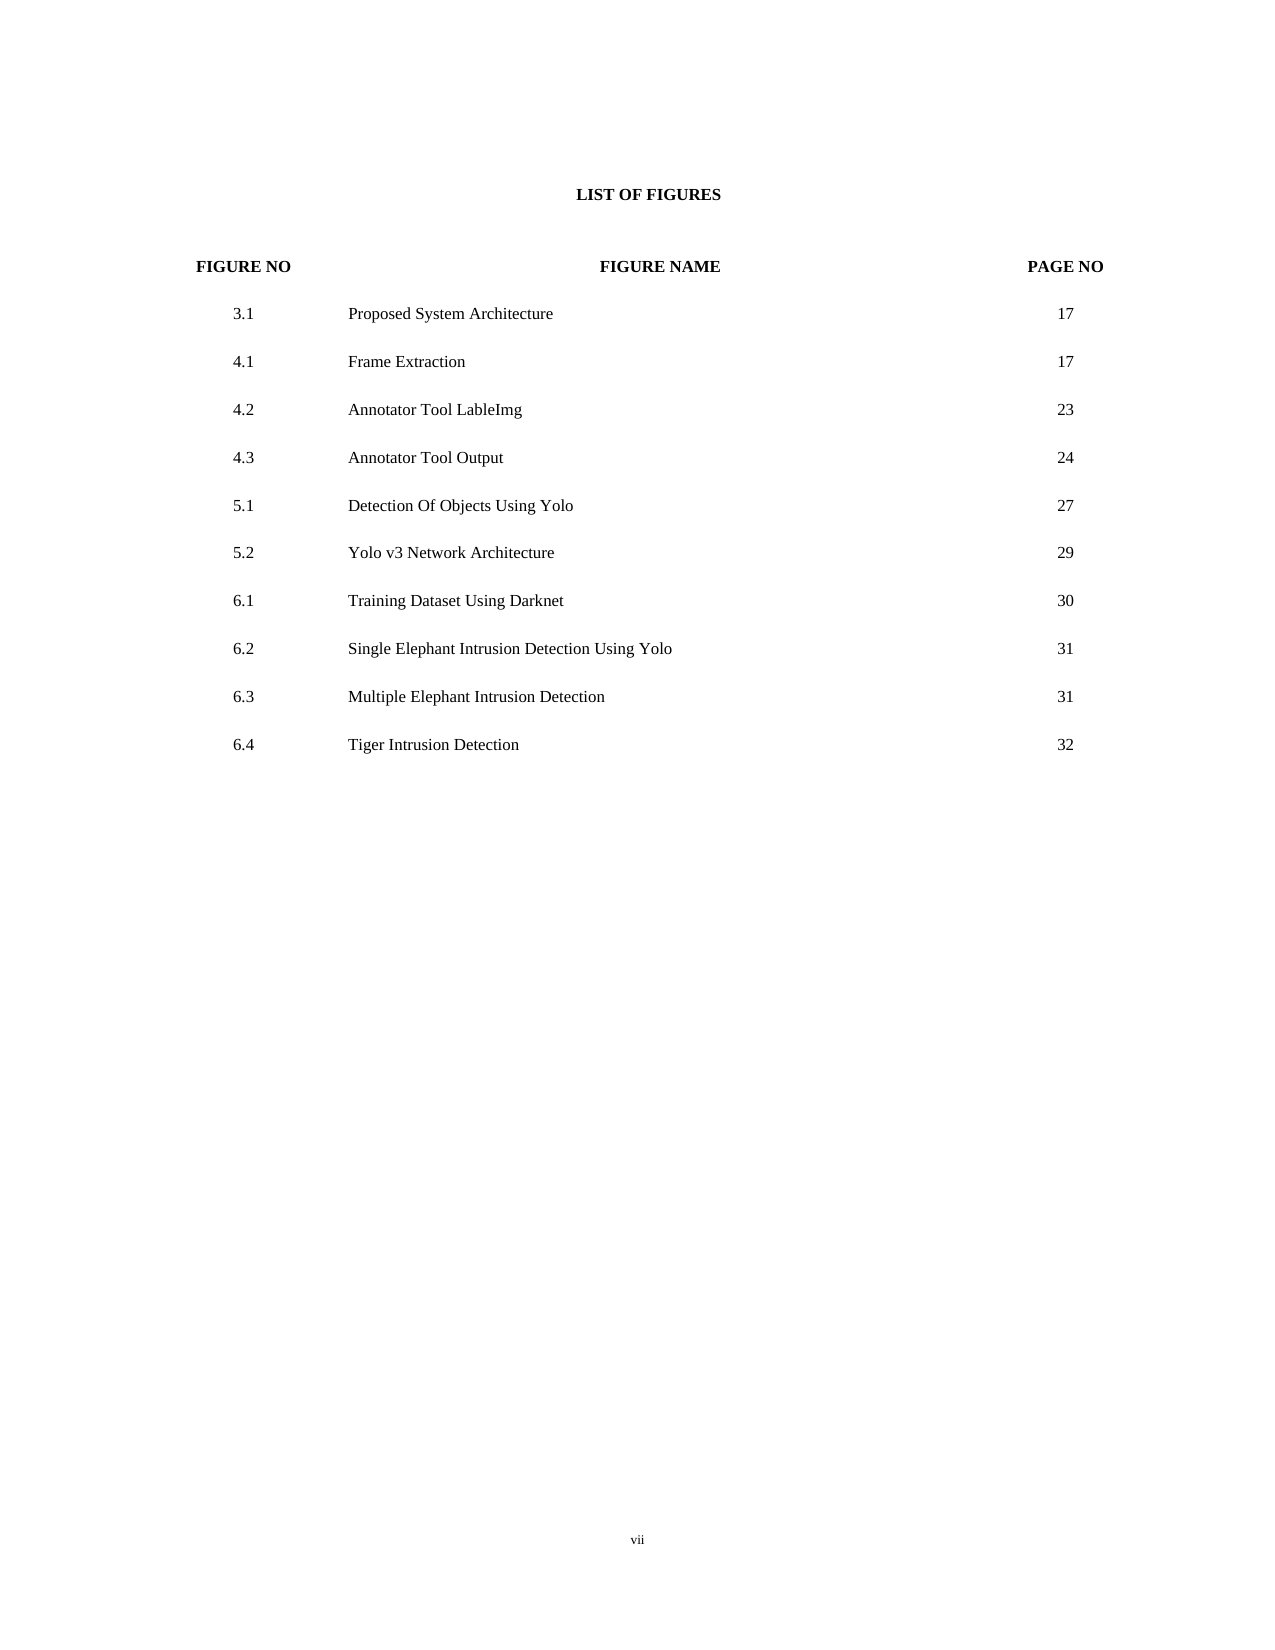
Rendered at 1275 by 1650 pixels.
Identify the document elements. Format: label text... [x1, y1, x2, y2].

table_cell Multiple Elephant Intrusion Detection [337, 673, 984, 720]
table_cell FIGURE NO [150, 242, 337, 290]
table_cell Training Dataset Using Darknet [337, 577, 984, 625]
table_cell 17 [984, 290, 1147, 338]
table_cell 4.1 [150, 338, 337, 386]
table_header LIST OF FIGURES [150, 171, 1147, 242]
table_cell 32 [984, 720, 1147, 768]
table_cell 5.2 [150, 529, 337, 577]
table_cell 6.4 [150, 720, 337, 768]
table_cell Annotator Tool LableImg [337, 386, 984, 433]
table_cell 27 [984, 481, 1147, 529]
table_cell 29 [984, 529, 1147, 577]
table_cell 17 [984, 338, 1147, 386]
table_cell Proposed System Architecture [337, 290, 984, 338]
table_cell Tiger Intrusion Detection [337, 720, 984, 768]
table_cell 31 [984, 625, 1147, 672]
table_cell PAGE NO [984, 242, 1147, 290]
table_cell Frame Extraction [337, 338, 984, 386]
table_cell 6.1 [150, 577, 337, 625]
table_cell 31 [984, 673, 1147, 720]
table_cell FIGURE NAME [337, 242, 984, 290]
table_cell 6.3 [150, 673, 337, 720]
table_cell 4.2 [150, 386, 337, 433]
table_cell 3.1 [150, 290, 337, 338]
table_cell Detection Of Objects Using Yolo [337, 481, 984, 529]
table_cell Single Elephant Intrusion Detection Using Yolo [337, 625, 984, 672]
table_cell 6.2 [150, 625, 337, 672]
table_cell Yolo v3 Network Architecture [337, 529, 984, 577]
table_cell 24 [984, 434, 1147, 481]
table_cell 5.1 [150, 481, 337, 529]
table_cell 4.3 [150, 434, 337, 481]
table_cell Annotator Tool Output [337, 434, 984, 481]
table_cell 23 [984, 386, 1147, 433]
table_cell 30 [984, 577, 1147, 625]
